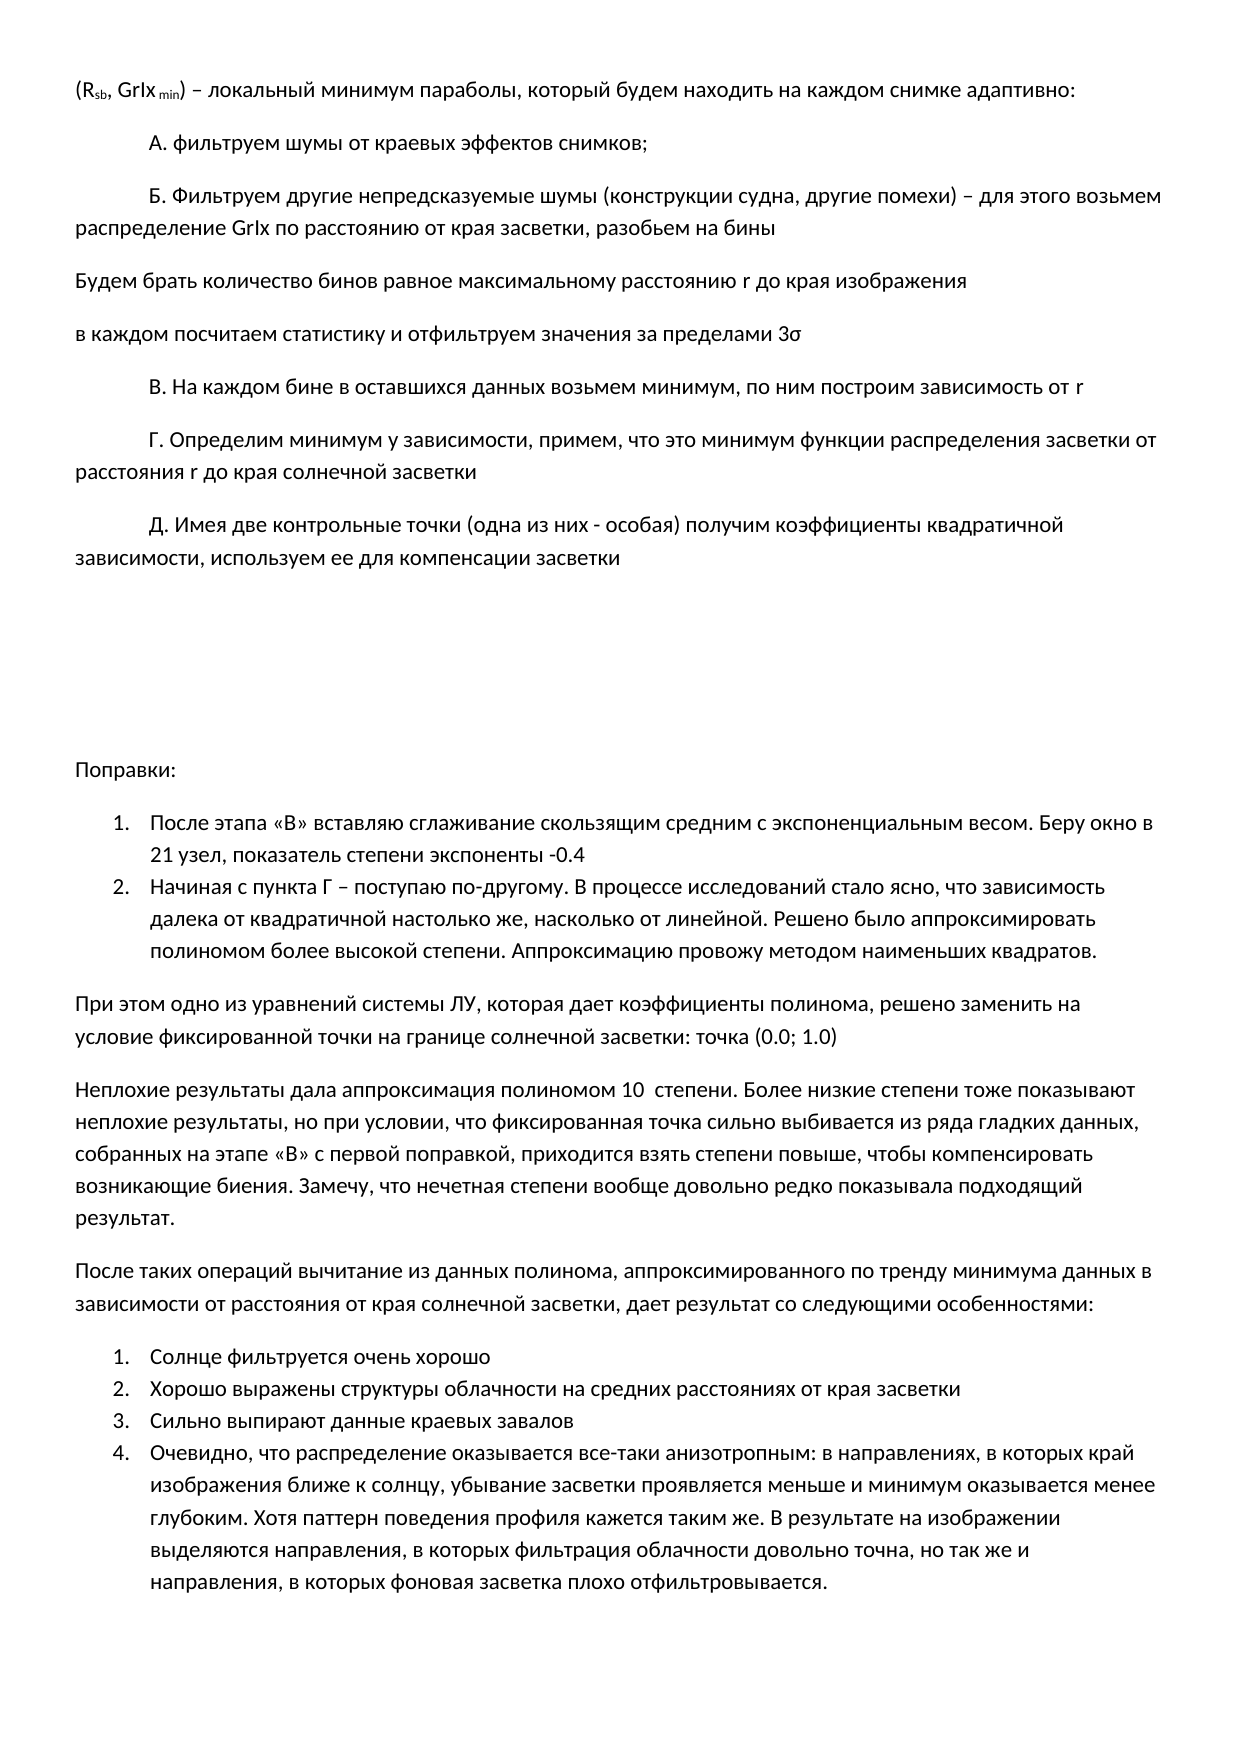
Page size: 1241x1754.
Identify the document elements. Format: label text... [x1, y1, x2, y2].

text Поправки: [75, 755, 1165, 783]
list Хорошо выражены структуры облачности на средних расстояниях от края засветки [112, 1374, 1165, 1402]
text При этом одно из уравнений системы ЛУ, которая дает коэффициенты полинома, решено заменить на условие фиксированной точки на границе солнечной засветки: точка (0.0; 1.0) [75, 989, 1165, 1050]
list После этапа «В» вставляю сглаживание скользящим средним с экспоненциальным весом. Беру окно в 21 узел, показатель степени экспоненты -0.4 [112, 808, 1165, 868]
list Начиная с пункта Г – поступаю по-другому. В процессе исследований стало ясно, что зависимость далека от квадратичной настолько же, насколько от линейной. Решено было аппроксимировать полиномом более высокой степени. Аппроксимацию провожу методом наименьших квадратов. [112, 872, 1165, 964]
text А. фильтруем шумы от краевых эффектов снимков; [75, 128, 1165, 156]
text После таких операций вычитание из данных полинома, аппроксимированного по тренду минимума данных в зависимости от расстояния от края солнечной засветки, дает результат со следующими особенностями: [75, 1257, 1165, 1317]
list Солнце фильтруется очень хорошо [112, 1342, 1165, 1370]
text Г. Определим минимум у зависимости, примем, что это минимум функции распределения засветки от расстояния r до края солнечной засветки [75, 425, 1165, 486]
text (Rsb, GrIx min) – локальный минимум параболы, который будем находить на каждом снимке адаптивно: [75, 75, 1165, 103]
text Неплохие результаты дала аппроксимация полиномом 10 степени. Более низкие степени тоже показывают неплохие результаты, но при условии, что фиксированная точка сильно выбивается из ряда гладких данных, собранных на этапе «В» с первой поправкой, приходится взять степени повыше, чтобы компенсировать возникающие биения. Замечу, что нечетная степени вообще довольно редко показывала подходящий результат. [75, 1075, 1165, 1232]
text в каждом посчитаем статистику и отфильтруем значения за пределами 3σ [75, 319, 1165, 347]
list Сильно выпирают данные краевых завалов [112, 1406, 1165, 1434]
text Б. Фильтруем другие непредсказуемые шумы (конструкции судна, другие помехи) – для этого возьмем распределение GrIx по расстоянию от края засветки, разобьем на бины [75, 181, 1165, 241]
list Очевидно, что распределение оказывается все-таки анизотропным: в направлениях, в которых край изображения ближе к солнцу, убывание засветки проявляется меньше и минимум оказывается менее глубоким. Хотя паттерн поведения профиля кажется таким же. В результате на изображении выделяются направления, в которых фильтрация облачности довольно точна, но так же и направления, в которых фоновая засветка плохо отфильтровывается. [112, 1438, 1165, 1595]
text Д. Имея две контрольные точки (одна из них - особая) получим коэффициенты квадратичной зависимости, используем ее для компенсации засветки [75, 511, 1165, 571]
text Будем брать количество бинов равное максимальному расстоянию r до края изображения [75, 266, 1165, 294]
text В. На каждом бине в оставшихся данных возьмем минимум, по ним построим зависимость от r [75, 372, 1165, 400]
